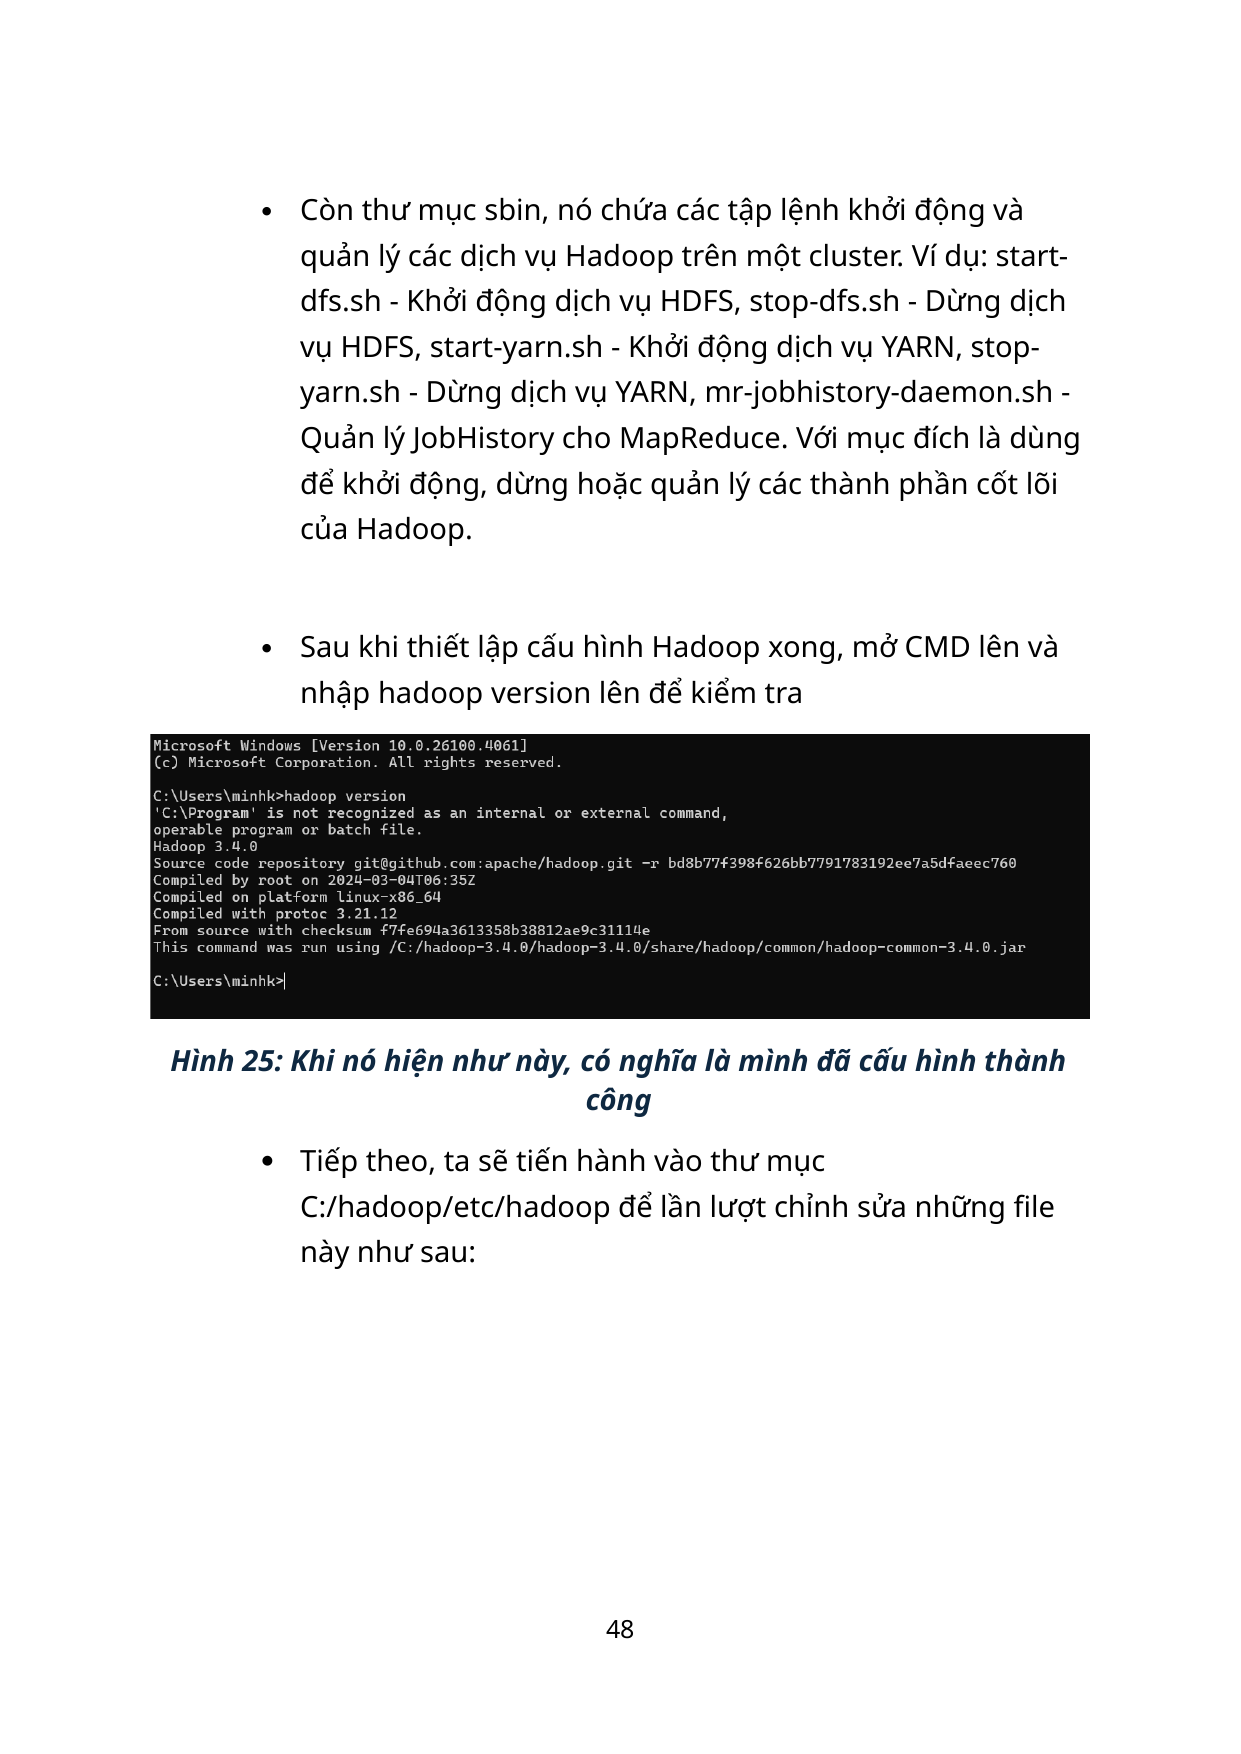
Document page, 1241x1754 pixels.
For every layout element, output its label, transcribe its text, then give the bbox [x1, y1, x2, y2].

text Tiếp theo, ta sẽ tiến hành vào thư mục C:/hadoop/etc/hadoop để lần lượt chỉnh sửa những file này như sau: [262, 1140, 1090, 1271]
list Sau khi thiết lập cấu hình Hadoop xong, mở CMD lên và nhập hadoop version lên để kiểm tra [262, 627, 1090, 712]
picture [150, 734, 1090, 1019]
list Còn thư mục sbin, nó chứa các tập lệnh khởi động và quản lý các dịch vụ Hadoop trên một cluster. Ví dụ: start-dfs.sh - Khởi động dịch vụ HDFS, stop-dfs.sh - Dừng dịch vụ HDFS, start-yarn.sh - Khởi động dịch vụ YARN, stop-yarn.sh - Dừng dịch vụ YARN, mr-jobhistory-daemon.sh - Quản lý JobHistory cho MapReduce. Với mục đích là dùng để khởi động, dừng hoặc quản lý các thành phần cốt lõi của Hadoop. [262, 189, 1090, 548]
